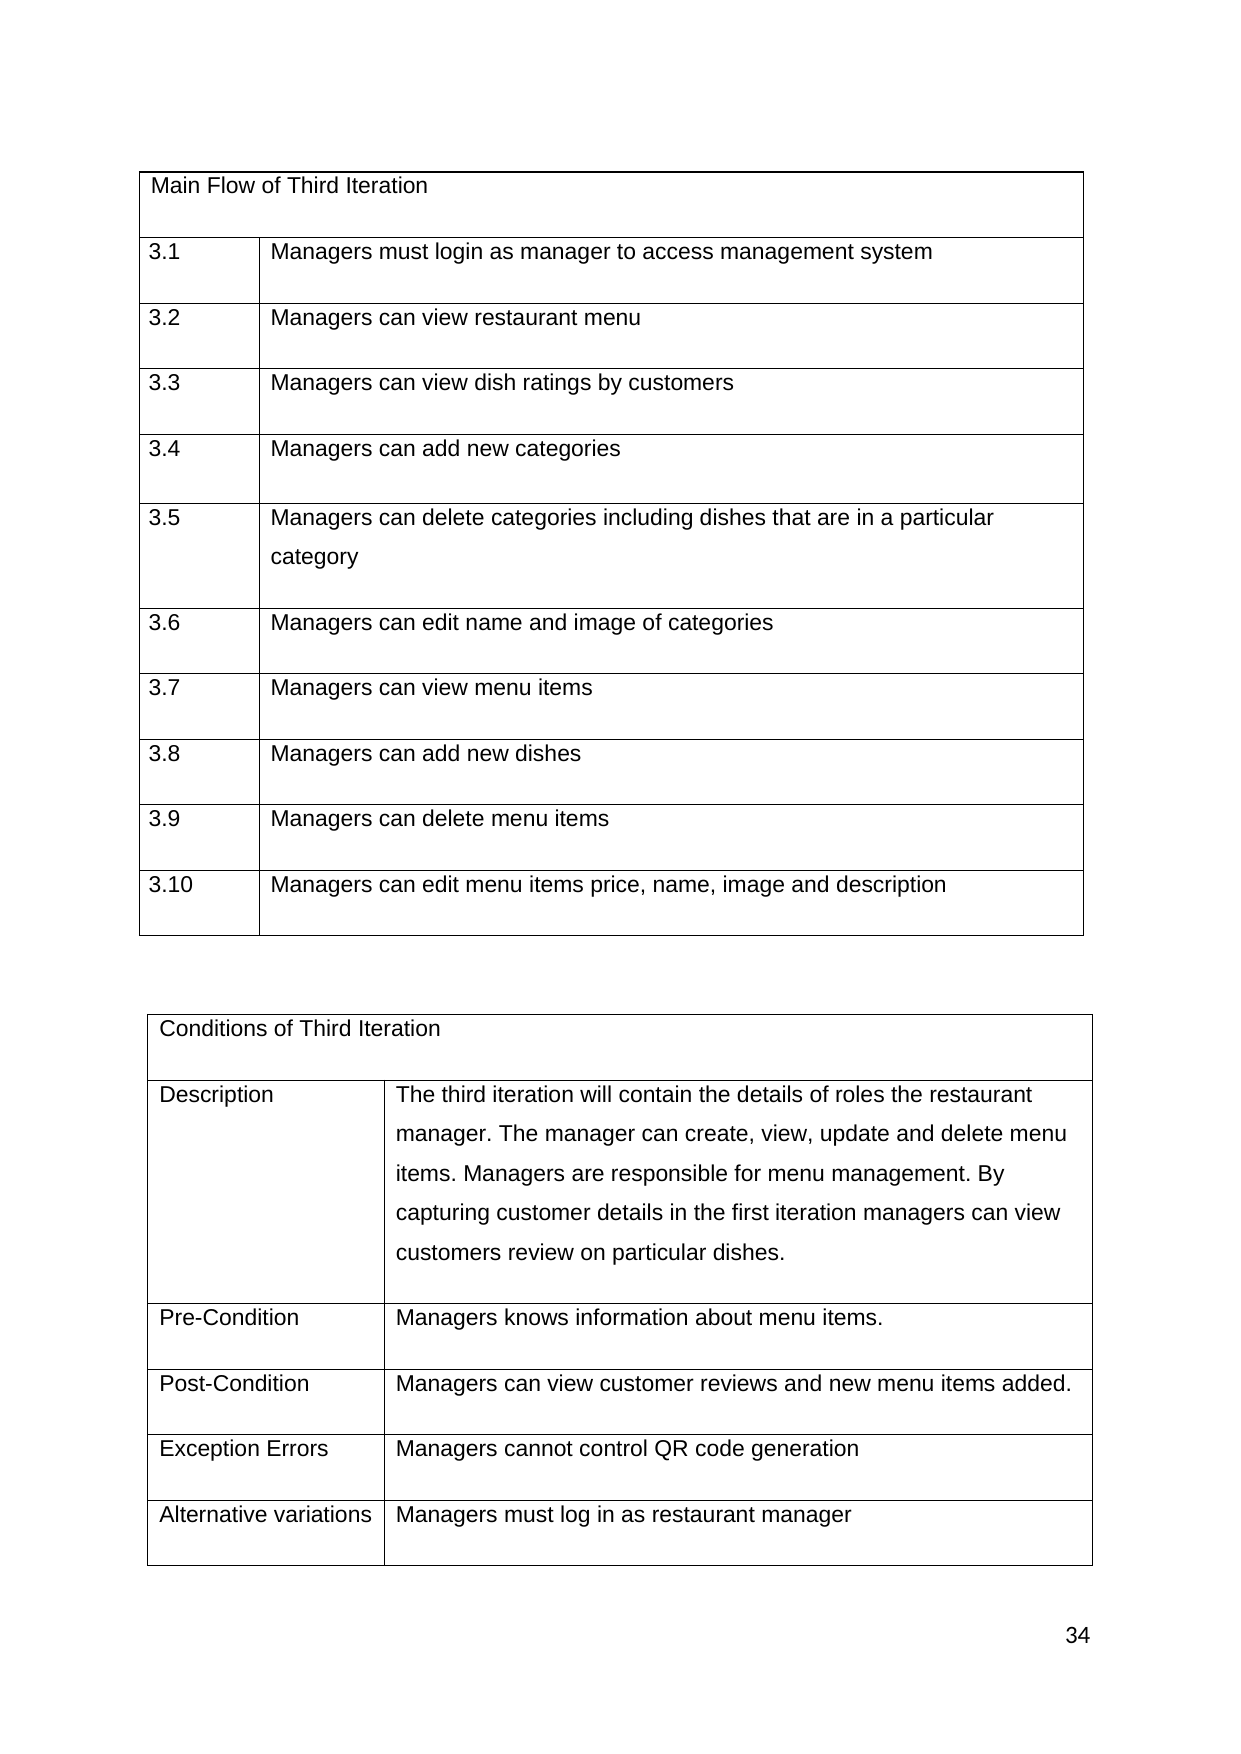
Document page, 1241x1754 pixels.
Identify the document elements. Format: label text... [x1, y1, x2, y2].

table_cell Managers can view restaurant menu [260, 304, 1083, 368]
table_cell Managers can edit menu items price, name, image and description [260, 871, 1083, 935]
table_cell 3.6 [140, 609, 259, 673]
table_cell Managers can delete categories including dishes that are in a particular category [260, 504, 1083, 608]
table_cell Managers can add new categories [260, 435, 1083, 503]
table_cell Managers can delete menu items [260, 805, 1083, 870]
table_cell 3.5 [140, 504, 259, 608]
table_cell Managers can view dish ratings by customers [260, 369, 1083, 433]
table_cell 3.2 [140, 304, 259, 368]
table_cell Pre-Condition [148, 1304, 384, 1368]
table_header Main Flow of Third Iteration [140, 173, 1083, 237]
table_cell Managers can add new dishes [260, 740, 1083, 804]
table_cell Managers cannot control QR code generation [385, 1435, 1092, 1499]
table_cell Managers must login as manager to access management system [260, 238, 1083, 302]
table_cell Alternative variations [148, 1501, 384, 1565]
table_cell Managers can view customer reviews and new menu items added. [385, 1370, 1092, 1434]
table_cell Description [148, 1081, 384, 1303]
table_cell Exception Errors [148, 1435, 384, 1499]
table_cell 3.4 [140, 435, 259, 503]
table_cell Managers knows information about menu items. [385, 1304, 1092, 1368]
table_cell 3.7 [140, 674, 259, 739]
table_cell Managers can view menu items [260, 674, 1083, 739]
table_cell Managers must log in as restaurant manager [385, 1501, 1092, 1565]
table_cell Managers can edit name and image of categories [260, 609, 1083, 673]
table_cell 3.10 [140, 871, 259, 935]
table_header Conditions of Third Iteration [148, 1015, 1092, 1079]
table_cell Post-Condition [148, 1370, 384, 1434]
table_cell 3.3 [140, 369, 259, 433]
table_cell 3.8 [140, 740, 259, 804]
table_cell The third iteration will contain the details of roles the restaurant manager. The manager can create, view, update and delete menu items. Managers are responsible for menu management. By capturing customer details in the first iteration managers can view customers review on particular dishes. [385, 1081, 1092, 1303]
table_cell 3.1 [140, 238, 259, 302]
table_cell 3.9 [140, 805, 259, 870]
